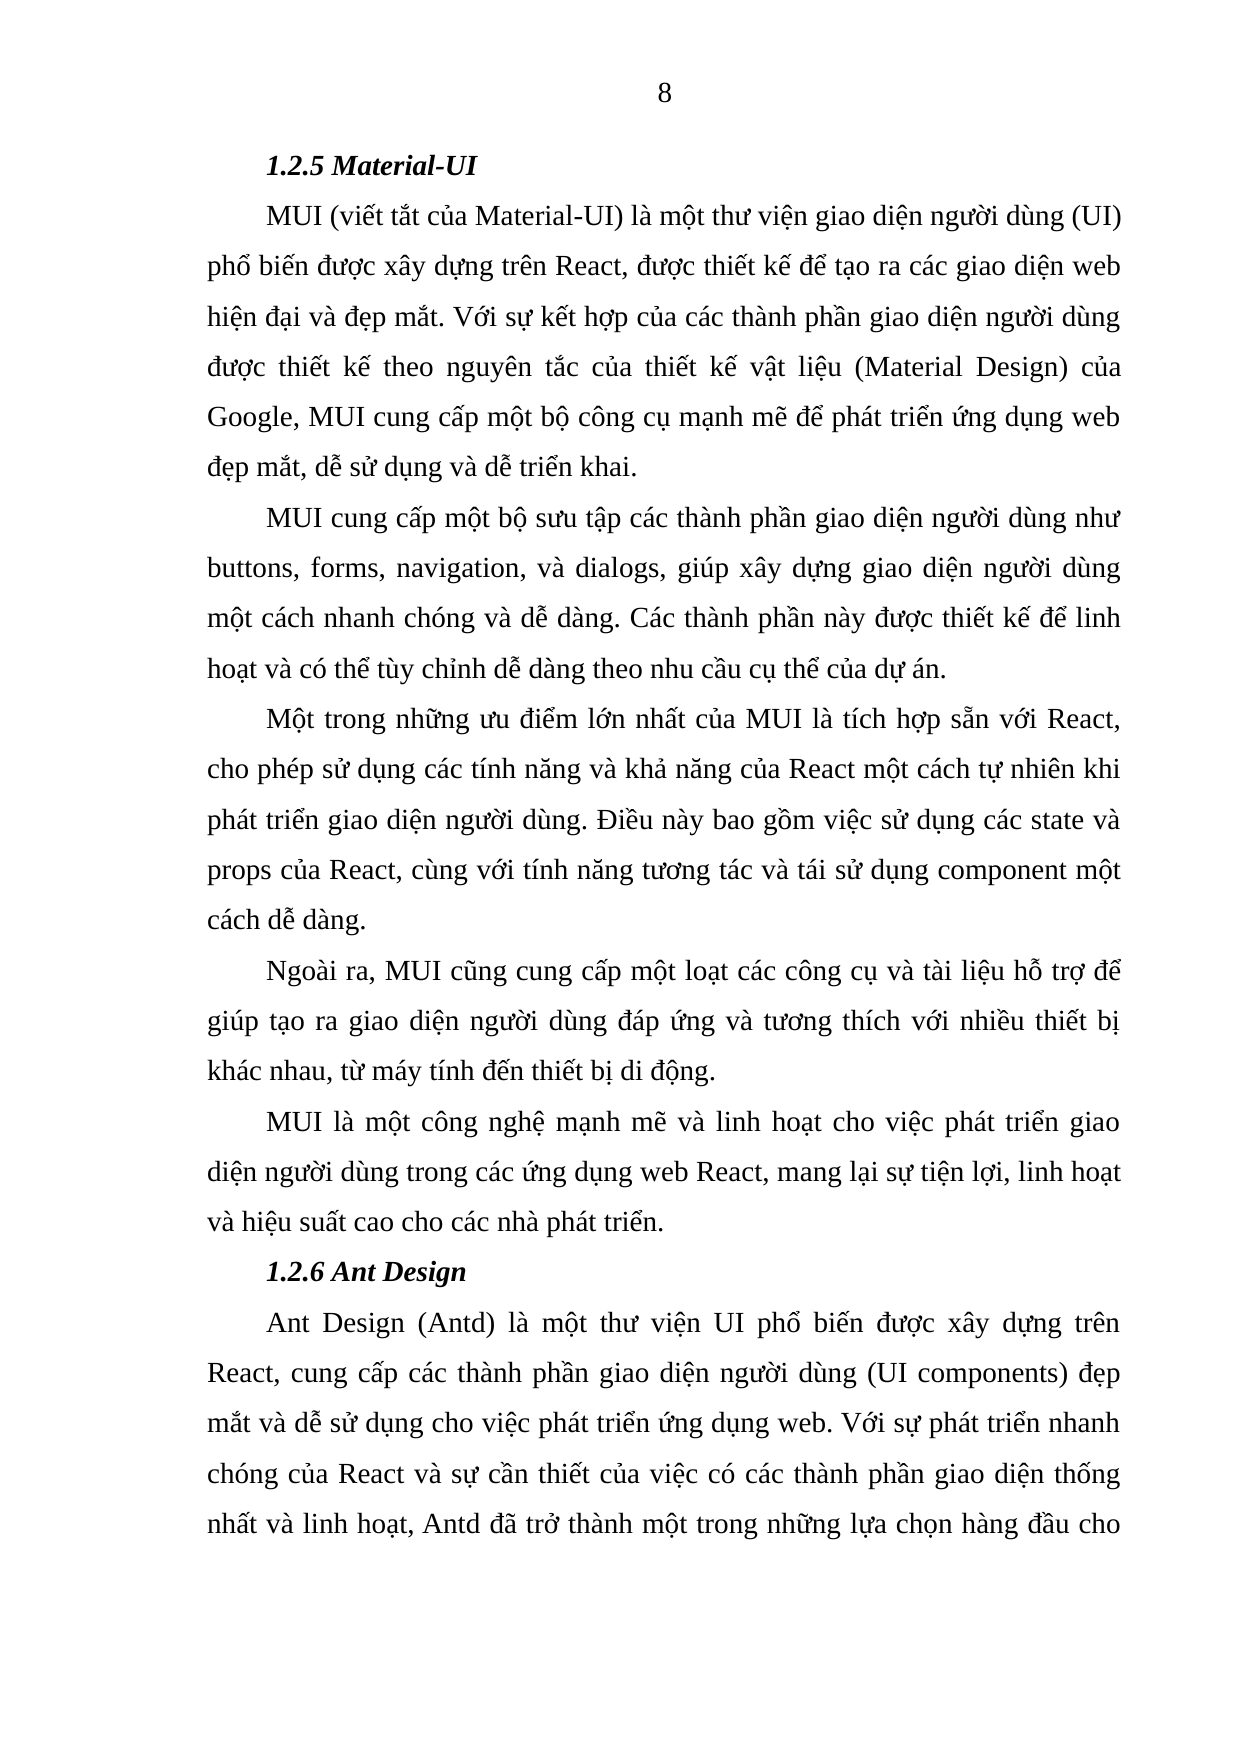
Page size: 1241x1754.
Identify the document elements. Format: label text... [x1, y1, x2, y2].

text Một trong những ưu điểm lớn nhất của MUI là tích hợp sẵn với React, cho phép sử dụng các tính năng và khả năng của React một cách tự nhiên khi phát triển giao diện người dùng. Điều này bao gồm việc sử dụng các state và props của React, cùng với tính năng tương tác và tái sử dụng component một cách dễ dàng. [207, 701, 1122, 936]
subtitle Ant Design [207, 1254, 1122, 1288]
text MUI là một công nghệ mạnh mẽ và linh hoạt cho việc phát triển giao diện người dùng trong các ứng dụng web React, mang lại sự tiện lợi, linh hoạt và hiệu suất cao cho các nhà phát triển. [207, 1104, 1122, 1238]
subtitle Material-UI [207, 148, 1122, 181]
text MUI (viết tắt của Material-UI) là một thư viện giao diện người dùng (UI) phổ biến được xây dựng trên React, được thiết kế để tạo ra các giao diện web hiện đại và đẹp mắt. Với sự kết hợp của các thành phần giao diện người dùng được thiết kế theo nguyên tắc của thiết kế vật liệu (Material Design) của Google, MUI cung cấp một bộ công cụ mạnh mẽ để phát triển ứng dụng web đẹp mắt, dễ sử dụng và dễ triển khai. [207, 198, 1122, 483]
text MUI cung cấp một bộ sưu tập các thành phần giao diện người dùng như buttons, forms, navigation, và dialogs, giúp xây dựng giao diện người dùng một cách nhanh chóng và dễ dàng. Các thành phần này được thiết kế để linh hoạt và có thể tùy chỉnh dễ dàng theo nhu cầu cụ thể của dự án. [207, 500, 1122, 684]
text Ngoài ra, MUI cũng cung cấp một loạt các công cụ và tài liệu hỗ trợ để giúp tạo ra giao diện người dùng đáp ứng và tương thích với nhiều thiết bị khác nhau, từ máy tính đến thiết bị di động. [207, 953, 1122, 1087]
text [207, 1305, 1122, 1540]
